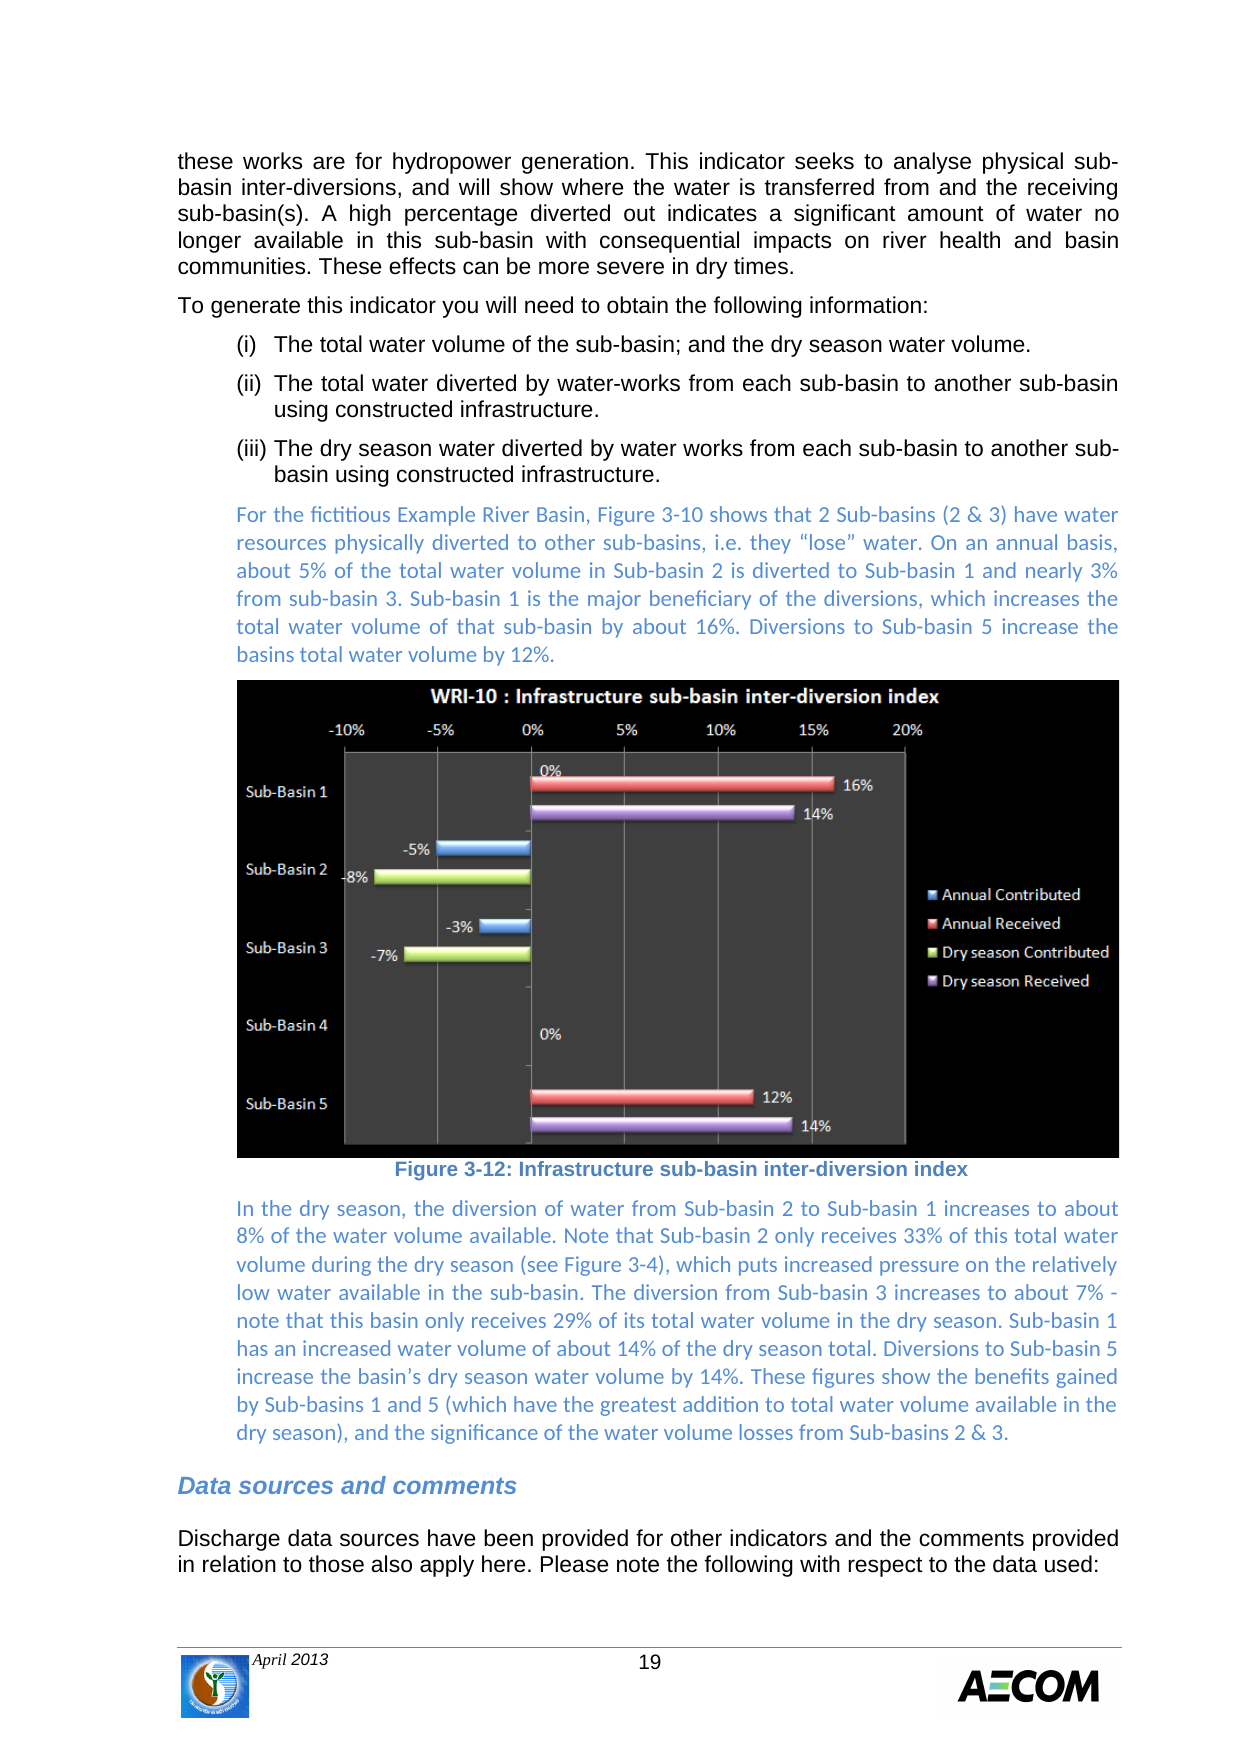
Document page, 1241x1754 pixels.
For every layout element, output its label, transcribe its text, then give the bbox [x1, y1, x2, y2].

picture [237, 680, 1120, 1158]
text For the fictitious Example River Basin, Figure 3-10 shows that 2 Sub-basins (2 & 3) have water resources physically diverted to other sub-basins, i.e. they “lose” water. On an annual basis, about 5% of the total water volume in Sub-basin 2 is diverted to Sub-basin 1 and nearly 3% from sub-basin 3. Sub-basin 1 is the major beneficiary of the diversions, which increases the total water volume of that sub-basin by about 16%. Diversions to Sub-basin 5 increase the basins total water volume by 12%. [236, 500, 1120, 668]
text Discharge data sources have been provided for other indicators and the comments provided in relation to those also apply here. Please note the following with respect to the data used: [177, 1524, 1120, 1577]
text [177, 148, 1120, 279]
list The total water volume of the sub-basin; and the dry season water volume. [236, 331, 1120, 357]
text To generate this indicator you will need to obtain the following information: [177, 292, 1120, 318]
list The dry season water diverted by water works from each sub-basin to another sub-basin using constructed infrastructure. [236, 435, 1120, 488]
picture [181, 1655, 250, 1718]
subtitle Data sources and comments [177, 1471, 1120, 1499]
list The total water diverted by water-works from each sub-basin to another sub-basin using constructed infrastructure. [236, 370, 1120, 422]
picture [942, 1655, 1114, 1717]
text In the dry season, the diversion of water from Sub-basin 2 to Sub-basin 1 increases to about 8% of the water volume available. Note that Sub-basin 2 only receives 33% of this total water volume during the dry season (see Figure 3-4), which puts increased pressure on the relatively low water available in the sub-basin. The diversion from Sub-basin 3 increases to about 7% - note that this basin only receives 29% of its total water volume in the dry season. Sub-basin 1 has an increased water volume of about 14% of the dry season total. Diversions to Sub-basin 5 increase the basin’s dry season water volume by 14%. These figures show the benefits gained by Sub-basins 1 and 5 (which have the greatest addition to total water volume available in the dry season), and the significance of the water volume losses from Sub-basins 2 & 3. [236, 1194, 1120, 1446]
